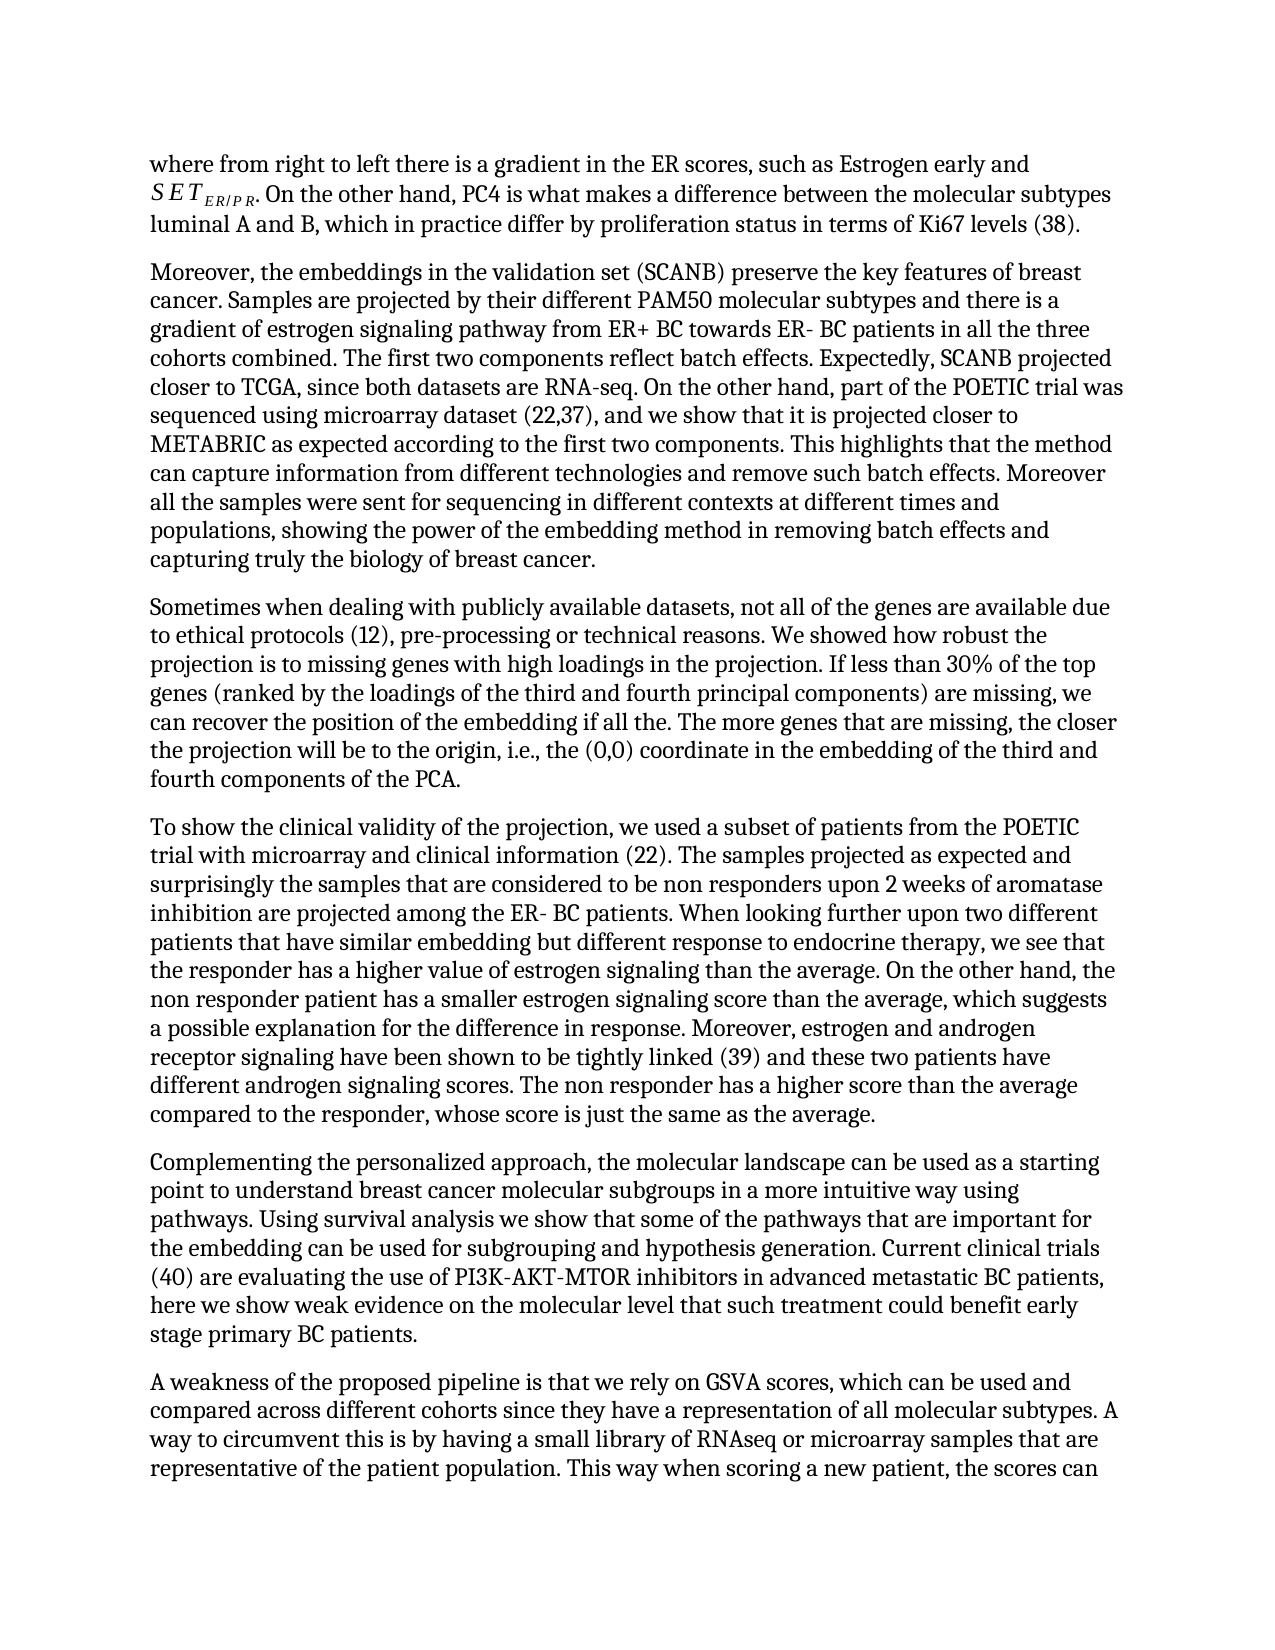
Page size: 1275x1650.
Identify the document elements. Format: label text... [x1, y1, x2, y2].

text Moreover, the embeddings in the validation set (SCANB) preserve the key features of breast cancer. Samples are projected by their different PAM50 molecular subtypes and there is a gradient of estrogen signaling pathway from ER+ BC towards ER- BC patients in all the three cohorts combined. The first two components reflect batch effects. Expectedly, SCANB projected closer to TCGA, since both datasets are RNA-seq. On the other hand, part of the POETIC trial was sequenced using microarray dataset (22,37), and we show that it is projected closer to METABRIC as expected according to the first two components. This highlights that the method can capture information from different technologies and remove such batch effects. Moreover all the samples were sent for sequencing in different contexts at different times and populations, showing the power of the embedding method in removing batch effects and capturing truly the biology of breast cancer. [150, 258, 1125, 574]
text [150, 150, 1125, 239]
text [150, 1368, 1125, 1483]
text Complementing the personalized approach, the molecular landscape can be used as a starting point to understand breast cancer molecular subgroups in a more intuitive way using pathways. Using survival analysis we show that some of the pathways that are important for the embedding can be used for subgrouping and hypothesis generation. Current clinical trials (40) are evaluating the use of PI3K-AKT-MTOR inhibitors in advanced metastatic BC patients, here we show weak evidence on the molecular level that such treatment could benefit early stage primary BC patients. [150, 1148, 1125, 1349]
text To show the clinical validity of the projection, we used a subset of patients from the POETIC trial with microarray and clinical information (22). The samples projected as expected and surprisingly the samples that are considered to be non responders upon 2 weeks of aromatase inhibition are projected among the ER- BC patients. When looking further upon two different patients that have similar embedding but different response to endocrine therapy, we see that the responder has a higher value of estrogen signaling than the average. On the other hand, the non responder patient has a smaller estrogen signaling score than the average, which suggests a possible explanation for the difference in response. Moreover, estrogen and androgen receptor signaling have been shown to be tightly linked (39) and these two patients have different androgen signaling scores. The non responder has a higher score than the average compared to the responder, whose score is just the same as the average. [150, 813, 1125, 1129]
text Sometimes when dealing with publicly available datasets, not all of the genes are available due to ethical protocols (12), pre-processing or technical reasons. We showed how robust the projection is to missing genes with high loadings in the projection. If less than 30% of the top genes (ranked by the loadings of the third and fourth principal components) are missing, we can recover the position of the embedding if all the. The more genes that are missing, the closer the projection will be to the origin, i.e., the (0,0) coordinate in the embedding of the third and fourth components of the PCA. [150, 593, 1125, 794]
